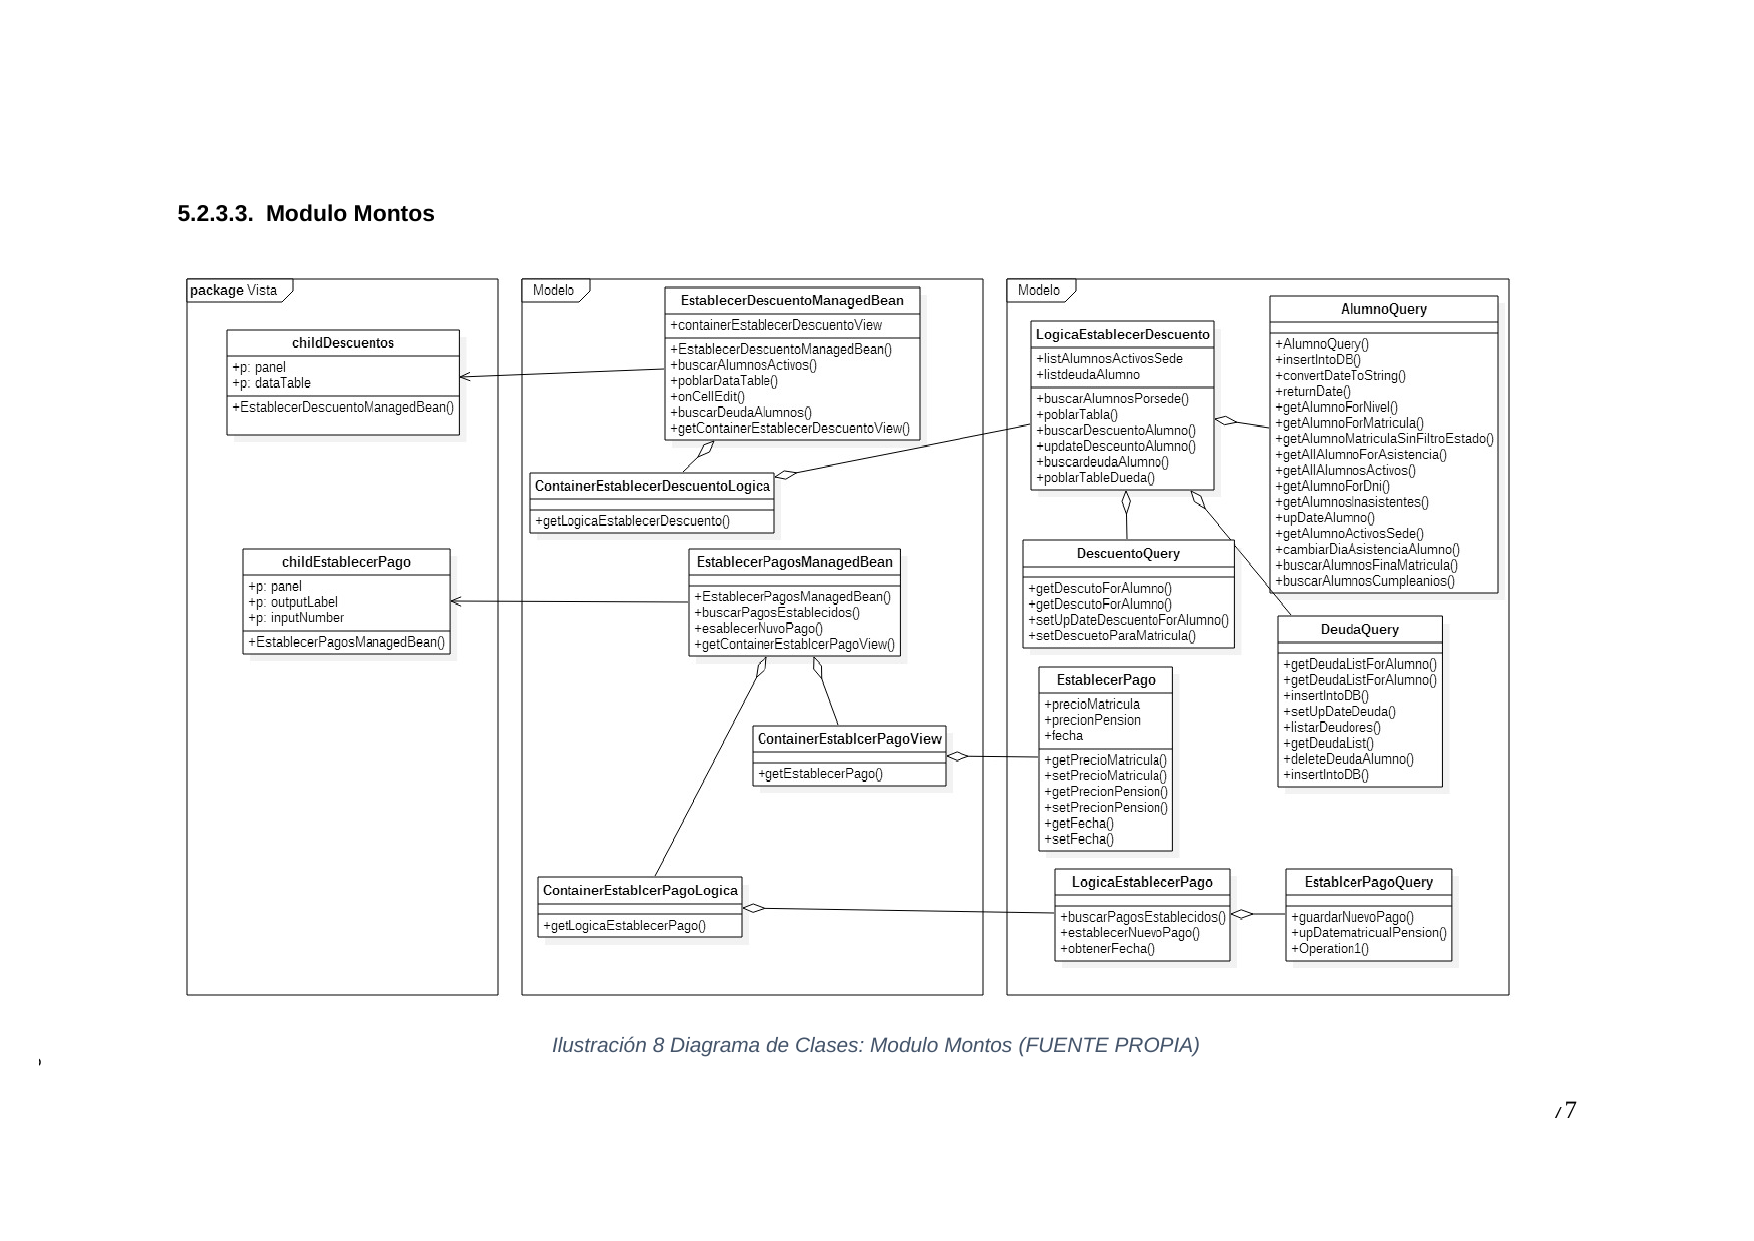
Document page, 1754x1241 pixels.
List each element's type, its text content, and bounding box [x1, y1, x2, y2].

list Modulo Montos [177, 200, 1577, 227]
picture [177, 269, 1515, 1004]
text Ilustración 8 Diagrama de Clases: Modulo Montos (FUENTE PROPIA) [177, 1032, 1577, 1056]
